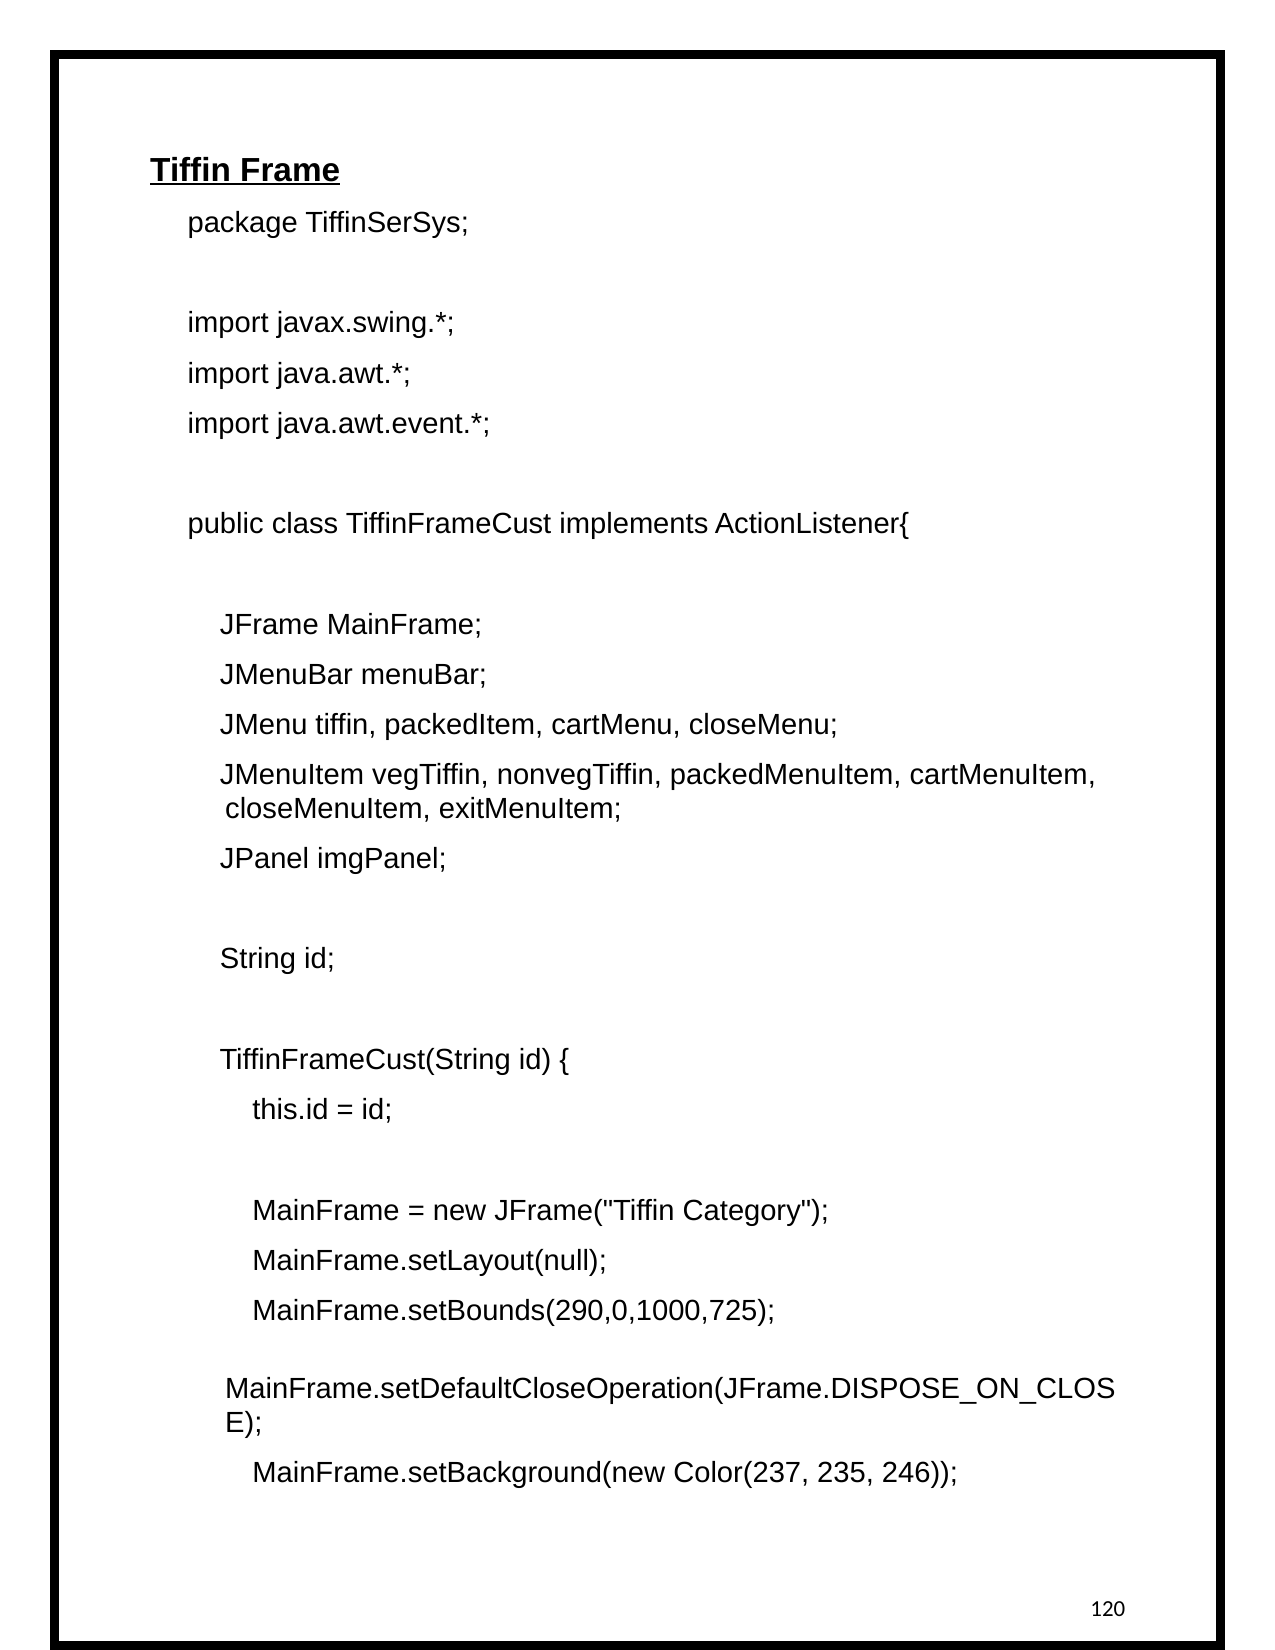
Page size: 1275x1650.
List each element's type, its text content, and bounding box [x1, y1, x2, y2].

text JFrame MainFrame; [187, 607, 1125, 640]
text MainFrame.setBounds(290,0,1000,725); [187, 1293, 1125, 1327]
text JMenuBar menuBar; [187, 657, 1125, 691]
text TiffinFrameCust(String id) { [187, 1042, 1125, 1076]
text JMenu tiffin, packedItem, cartMenu, closeMenu; [187, 707, 1125, 741]
text JMenuItem vegTiffin, nonvegTiffin, packedMenuItem, cartMenuItem, closeMenuItem, exitMenuItem; [187, 757, 1125, 824]
text import java.awt.event.*; [187, 406, 1125, 439]
text import javax.swing.*; [187, 306, 1125, 339]
text String id; [187, 942, 1125, 975]
text MainFrame.setLayout(null); [187, 1243, 1125, 1276]
text package TiffinSerSys; [187, 205, 1125, 239]
text JPanel imgPanel; [187, 841, 1125, 875]
text MainFrame = new JFrame("Tiffin Category"); [187, 1193, 1125, 1226]
text MainFrame.setBackground(new Color(237, 235, 246)); [187, 1455, 1125, 1488]
text MainFrame.setDefaultCloseOperation(JFrame.DISPOSE_ON_CLOSE); [187, 1343, 1125, 1438]
text public class TiffinFrameCust implements ActionListener{ [187, 506, 1125, 540]
text Tiffin Frame [150, 150, 1125, 188]
text import java.awt.*; [187, 356, 1125, 389]
text this.id = id; [187, 1092, 1125, 1126]
